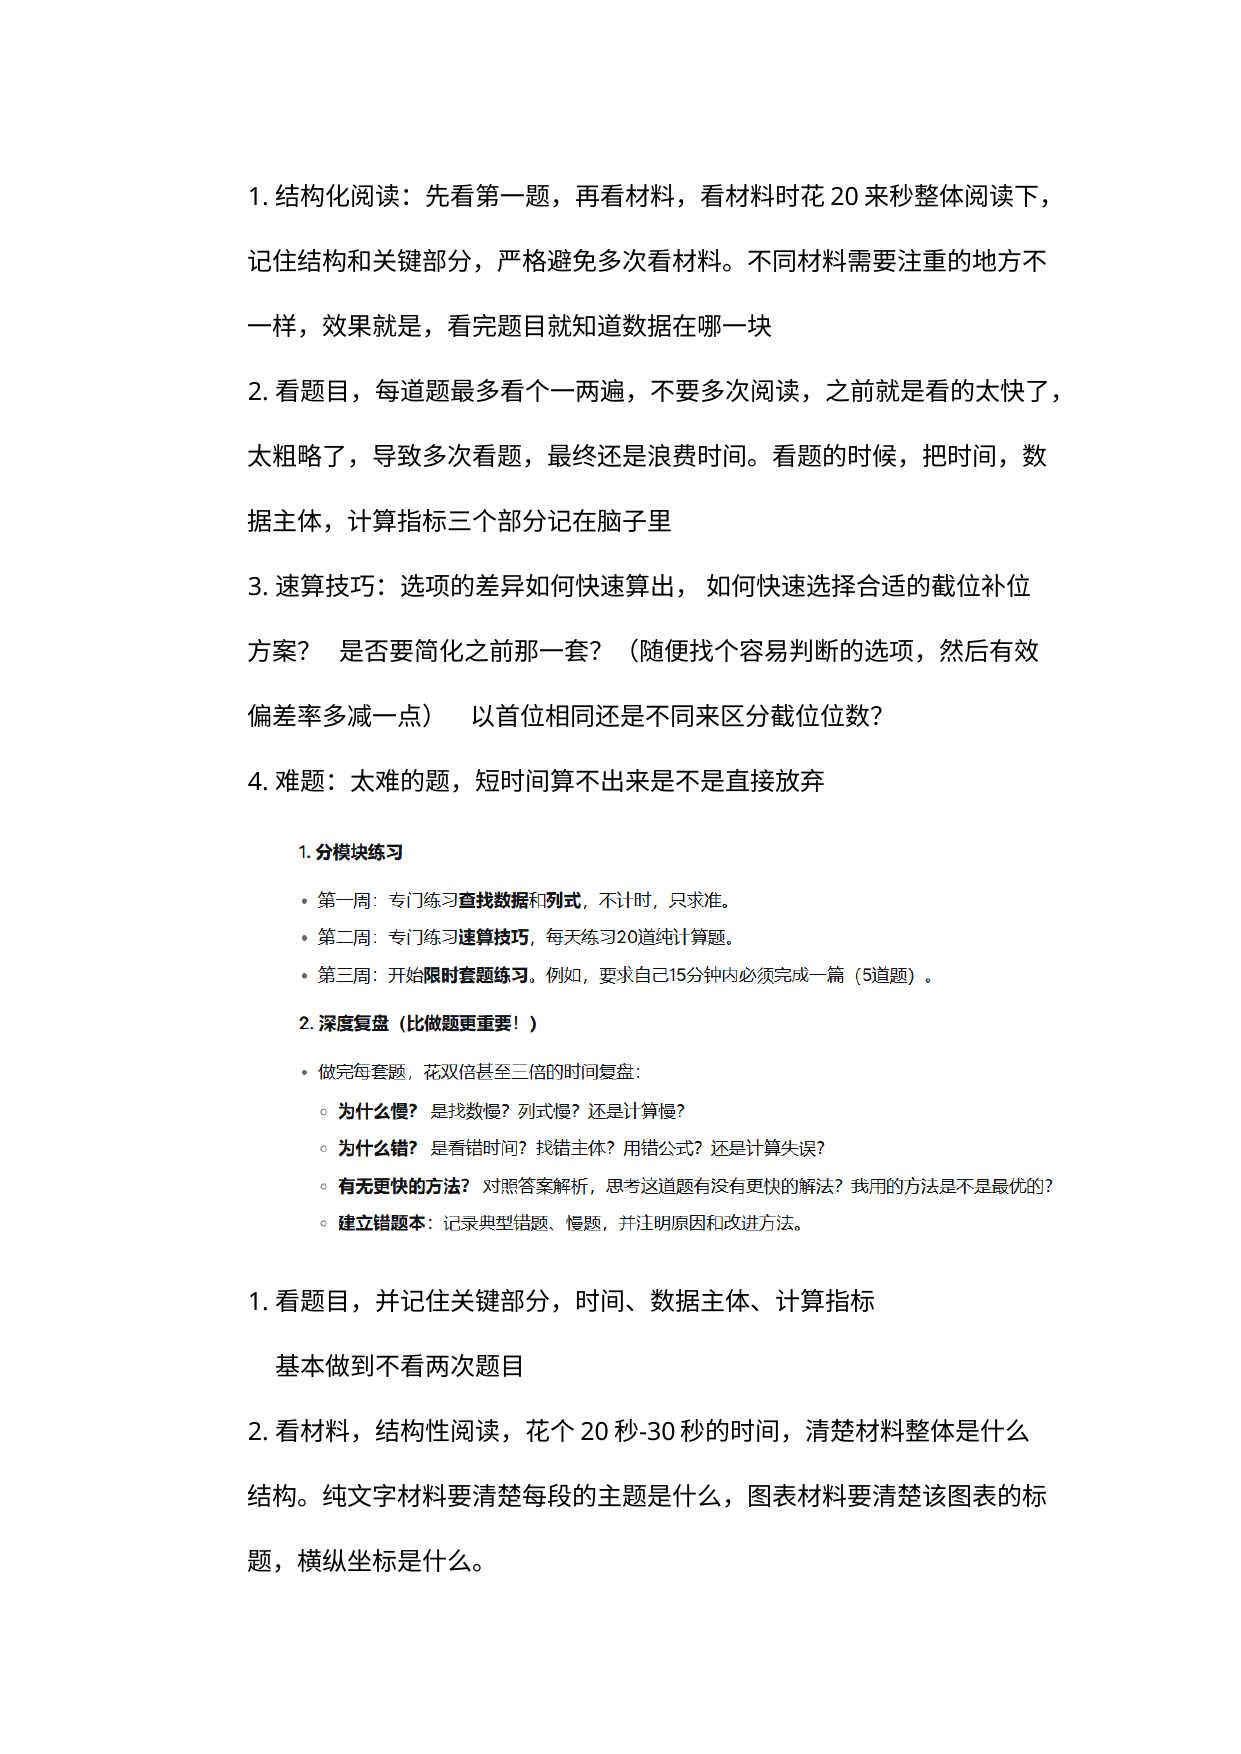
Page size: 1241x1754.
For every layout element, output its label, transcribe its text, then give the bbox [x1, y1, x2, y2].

list 基本做到不看两次题目 [248, 1332, 1053, 1397]
list 4. 难题：太难的题，短时间算不出来是不是直接放弃 [248, 747, 1053, 812]
list 1. 结构化阅读：先看第一题，再看材料，看材料时花20来秒整体阅读下，记住结构和关键部分，严格避免多次看材料。不同材料需要注重的地方不一样，效果就是，看完题目就知道数据在哪一块 [248, 162, 1053, 357]
list 1. 看题目，并记住关键部分，时间、数据主体、计算指标 [248, 1267, 1053, 1332]
list 3. 速算技巧：选项的差异如何快速算出， 如何快速选择合适的截位补位方案？ 是否要简化之前那一套？（随便找个容易判断的选项，然后有效偏差率多减一点） 以首位相同还是不同来区分截位位数？ [248, 552, 1053, 747]
list 2. 看材料，结构性阅读，花个20秒-30秒的时间，清楚材料整体是什么结构。纯文字材料要清楚每段的主题是什么，图表材料要清楚该图表的标题，横纵坐标是什么。 [248, 1397, 1053, 1592]
picture [247, 812, 1113, 1267]
list 2. 看题目，每道题最多看个一两遍，不要多次阅读，之前就是看的太快了，太粗略了，导致多次看题，最终还是浪费时间。看题的时候，把时间，数据主体，计算指标三个部分记在脑子里 [248, 357, 1053, 552]
